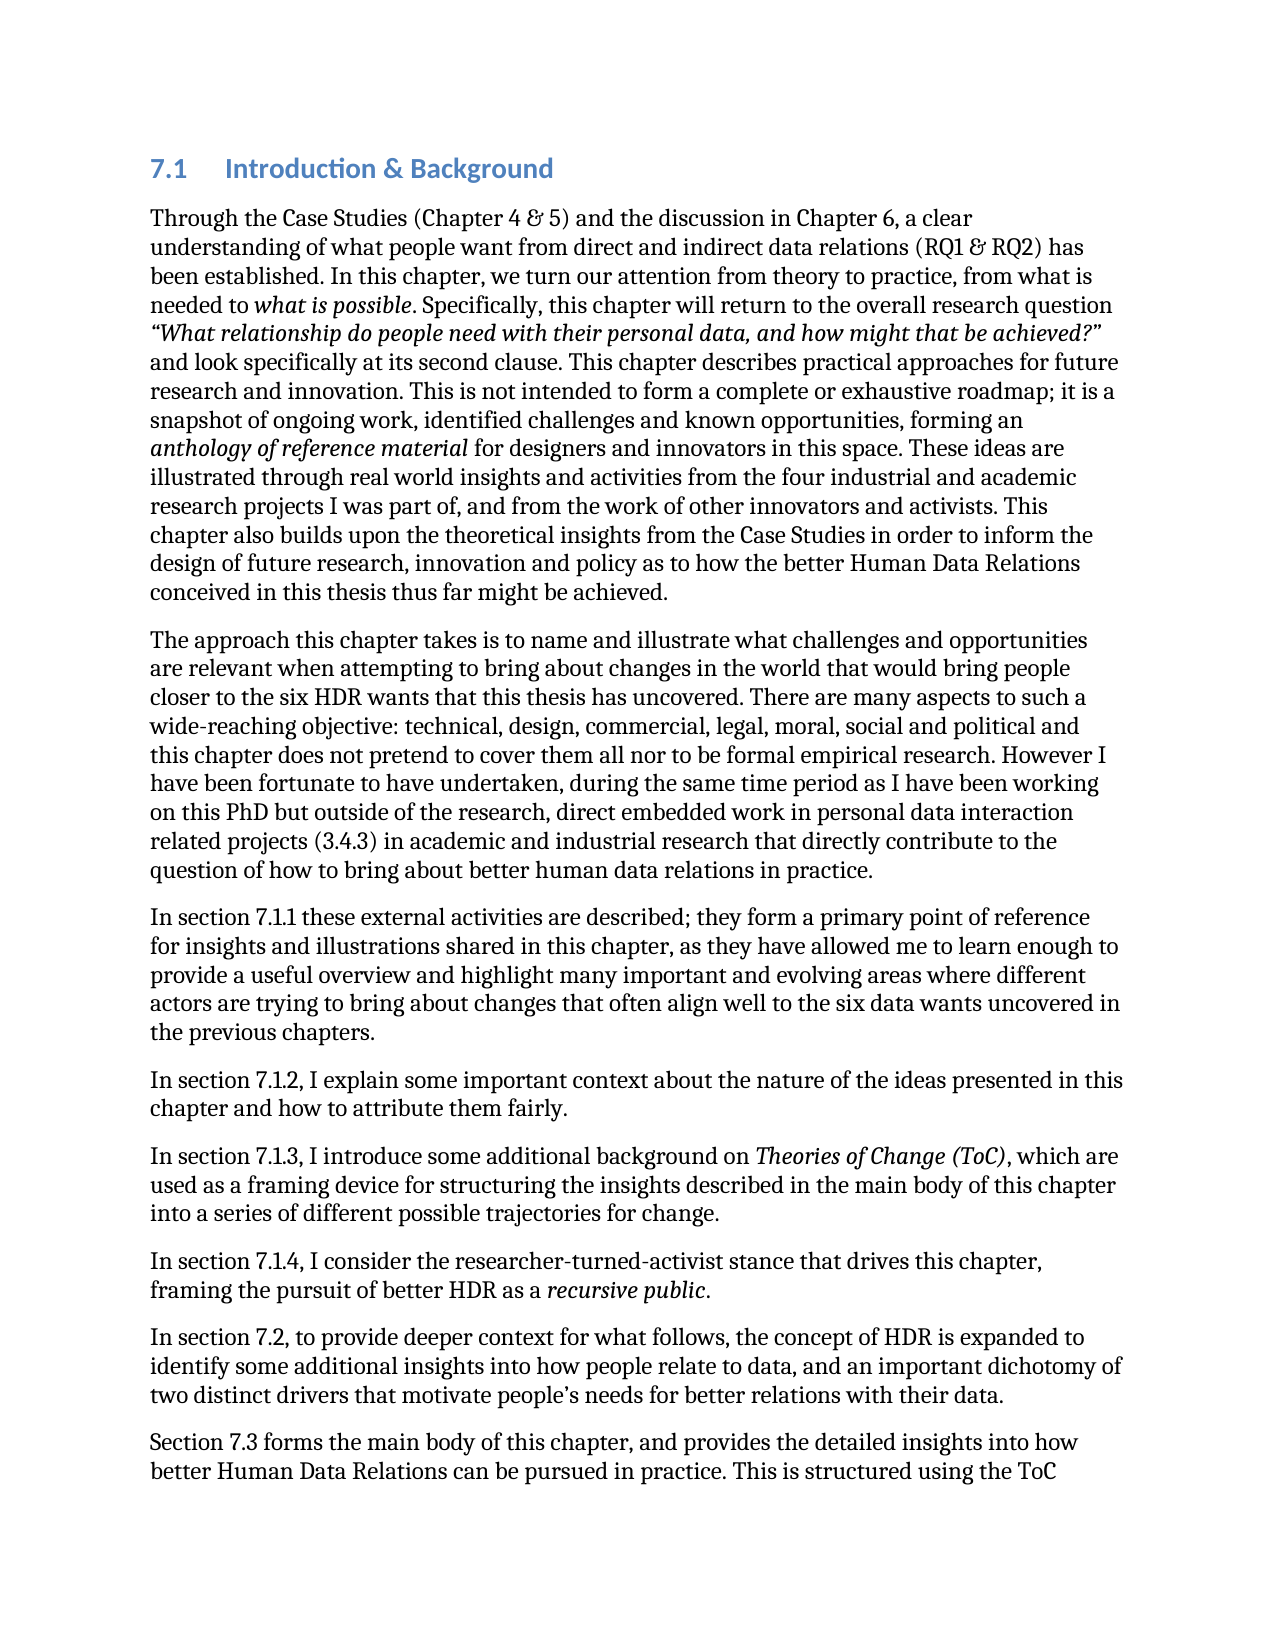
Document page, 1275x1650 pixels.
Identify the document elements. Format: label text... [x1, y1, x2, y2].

text In section 7.1.4, I consider the researcher-turned-activist stance that drives this chapter, framing the pursuit of better HDR as a recursive public. [150, 1247, 1125, 1304]
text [150, 1428, 1125, 1486]
text The approach this chapter takes is to name and illustrate what challenges and opportunities are relevant when attempting to bring about changes in the world that would bring people closer to the six HDR wants that this thesis has uncovered. There are many aspects to such a wide-reaching objective: technical, design, commercial, legal, moral, social and political and this chapter does not pretend to cover them all nor to be formal empirical research. However I have been fortunate to have undertaken, during the same time period as I have been working on this PhD but outside of the research, direct embedded work in personal data interaction related projects (3.4.3) in academic and industrial research that directly contribute to the question of how to bring about better human data relations in practice. [150, 626, 1125, 884]
text In section 7.1.3, I introduce some additional background on Theories of Change (ToC), which are used as a framing device for structuring the insights described in the main body of this chapter into a series of different possible trajectories for change. [150, 1142, 1125, 1228]
subtitle 7.1 Introduction & Background [150, 150, 1125, 186]
text In section 7.1.2, I explain some important context about the nature of the ideas presented in this chapter and how to attribute them fairly. [150, 1066, 1125, 1123]
text Through the Case Studies (Chapter 4 & 5) and the discussion in Chapter 6, a clear understanding of what people want from direct and indirect data relations (RQ1 & RQ2) has been established. In this chapter, we turn our attention from theory to practice, from what is needed to what is possible. Specifically, this chapter will return to the overall research question “What relationship do people need with their personal data, and how might that be achieved?” and look specifically at its second clause. This chapter describes practical approaches for future research and innovation. This is not intended to form a complete or exhaustive roadmap; it is a snapshot of ongoing work, identified challenges and known opportunities, forming an anthology of reference material for designers and innovators in this space. These ideas are illustrated through real world insights and activities from the four industrial and academic research projects I was part of, and from the work of other innovators and activists. This chapter also builds upon the theoretical insights from the Case Studies in order to inform the design of future research, innovation and policy as to how the better Human Data Relations conceived in this thesis thus far might be achieved. [150, 204, 1125, 607]
text In section 7.1.1 these external activities are described; they form a primary point of reference for insights and illustrations shared in this chapter, as they have allowed me to learn enough to provide a useful overview and highlight many important and evolving areas where different actors are trying to bring about changes that often align well to the six data wants uncovered in the previous chapters. [150, 903, 1125, 1047]
text In section 7.2, to provide deeper context for what follows, the concept of HDR is expanded to identify some additional insights into how people relate to data, and an important dichotomy of two distinct drivers that motivate people’s needs for better relations with their data. [150, 1323, 1125, 1409]
